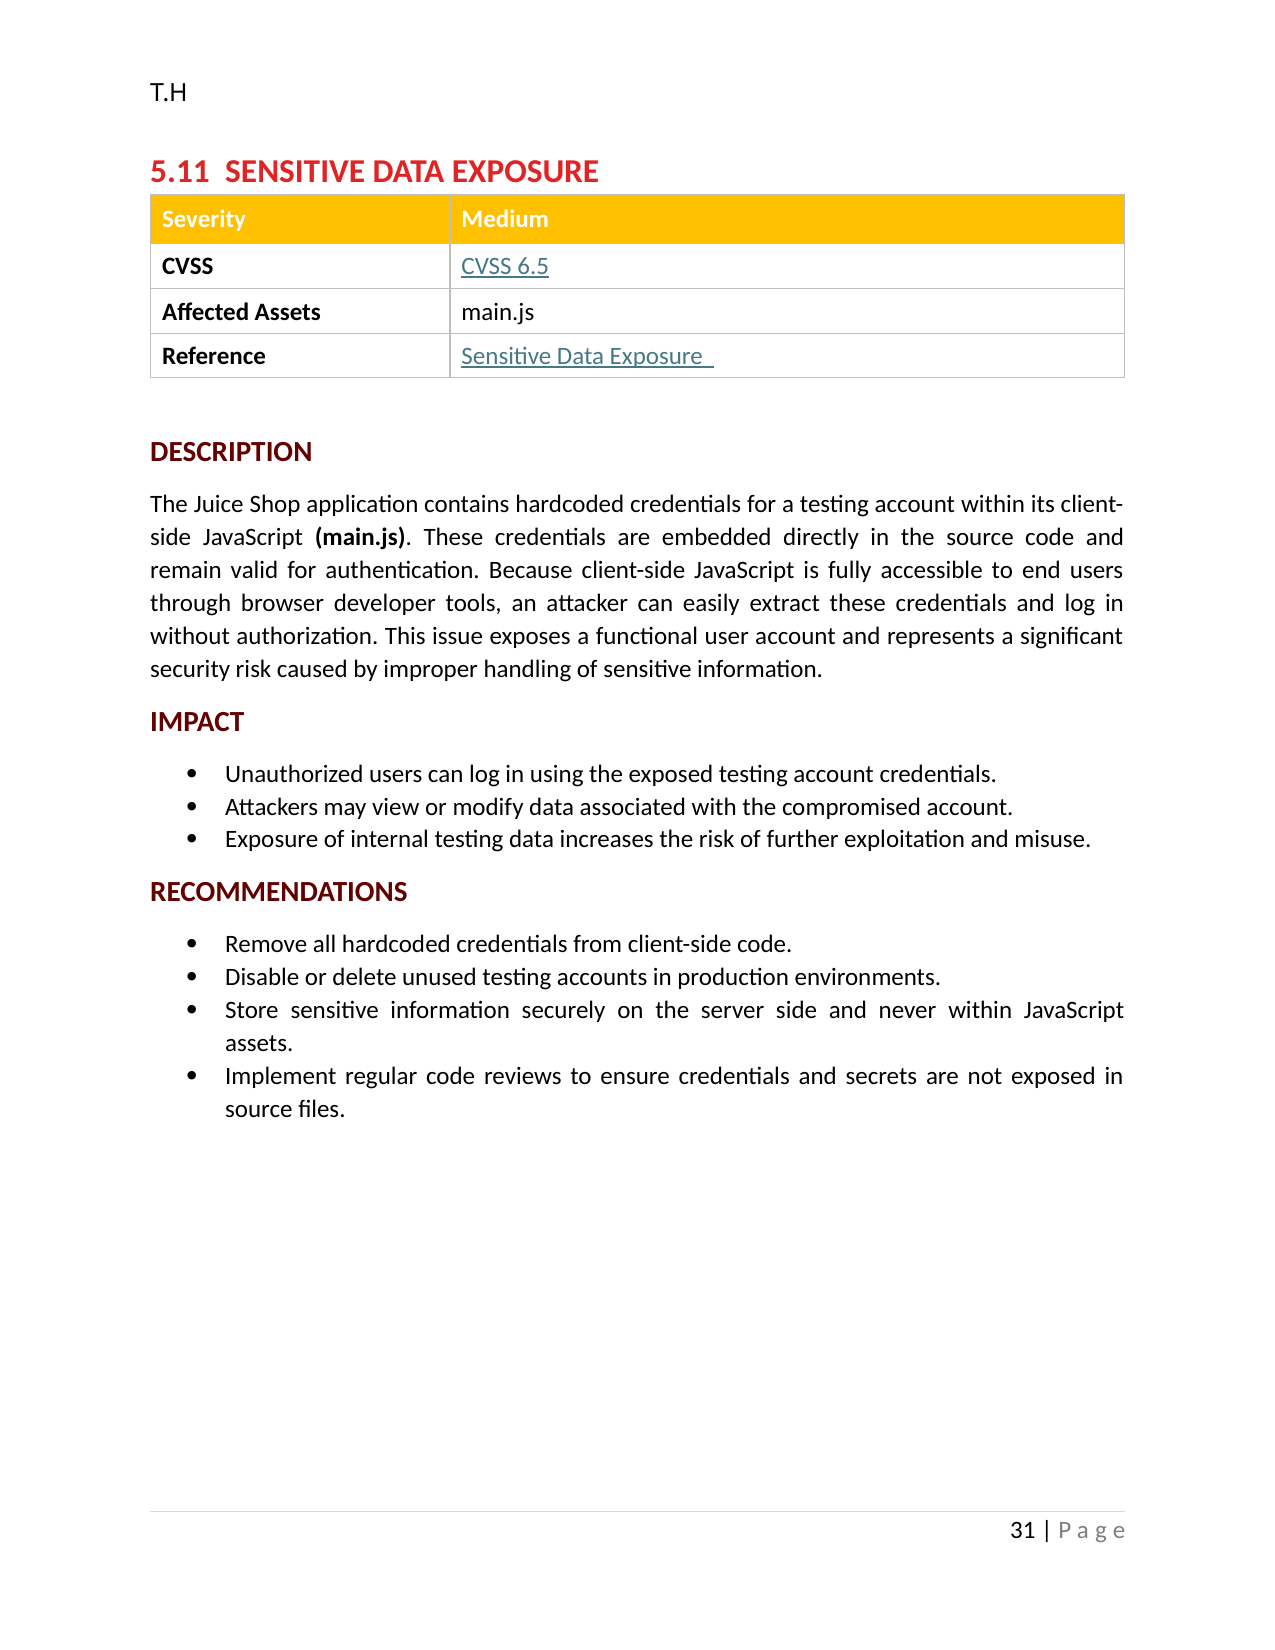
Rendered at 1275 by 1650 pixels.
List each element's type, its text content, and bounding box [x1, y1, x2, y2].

list Disable or delete unused testing accounts in production environments. [187, 961, 1125, 992]
table_cell Affected Assets [151, 289, 449, 333]
subtitle Sensitive Data exposure [150, 150, 1125, 191]
table_cell CVSS 6.5 [451, 244, 1124, 287]
text Description [150, 433, 1125, 469]
table_cell main.js [451, 289, 1124, 333]
list Unauthorized users can log in using the exposed testing account credentials. [187, 758, 1125, 788]
table_header Severity [151, 195, 449, 243]
text The Juice Shop application contains hardcoded credentials for a testing account within its client-side JavaScript (main.js). These credentials are embedded directly in the source code and remain valid for authentication. Because client-side JavaScript is fully accessible to end users through browser developer tools, an attacker can easily extract these credentials and log in without authorization. This issue exposes a functional user account and represents a significant security risk caused by improper handling of sensitive information. [150, 488, 1125, 684]
table_header Medium [451, 195, 1124, 243]
text IMPACT [150, 703, 1125, 738]
list Remove all hardcoded credentials from client-side code. [187, 928, 1125, 959]
list Store sensitive information securely on the server side and never within JavaScript assets. [187, 994, 1125, 1058]
text RECOMMENDATIONS [150, 873, 1125, 909]
list Attackers may view or modify data associated with the compromised account. [187, 791, 1125, 821]
list Exposure of internal testing data increases the risk of further exploitation and misuse. [187, 824, 1125, 854]
table_cell CVSS [151, 244, 449, 287]
list Implement regular code reviews to ensure credentials and secrets are not exposed in source files. [187, 1060, 1125, 1123]
table_cell Reference [151, 334, 449, 377]
table_cell Sensitive Data Exposure [451, 334, 1124, 377]
